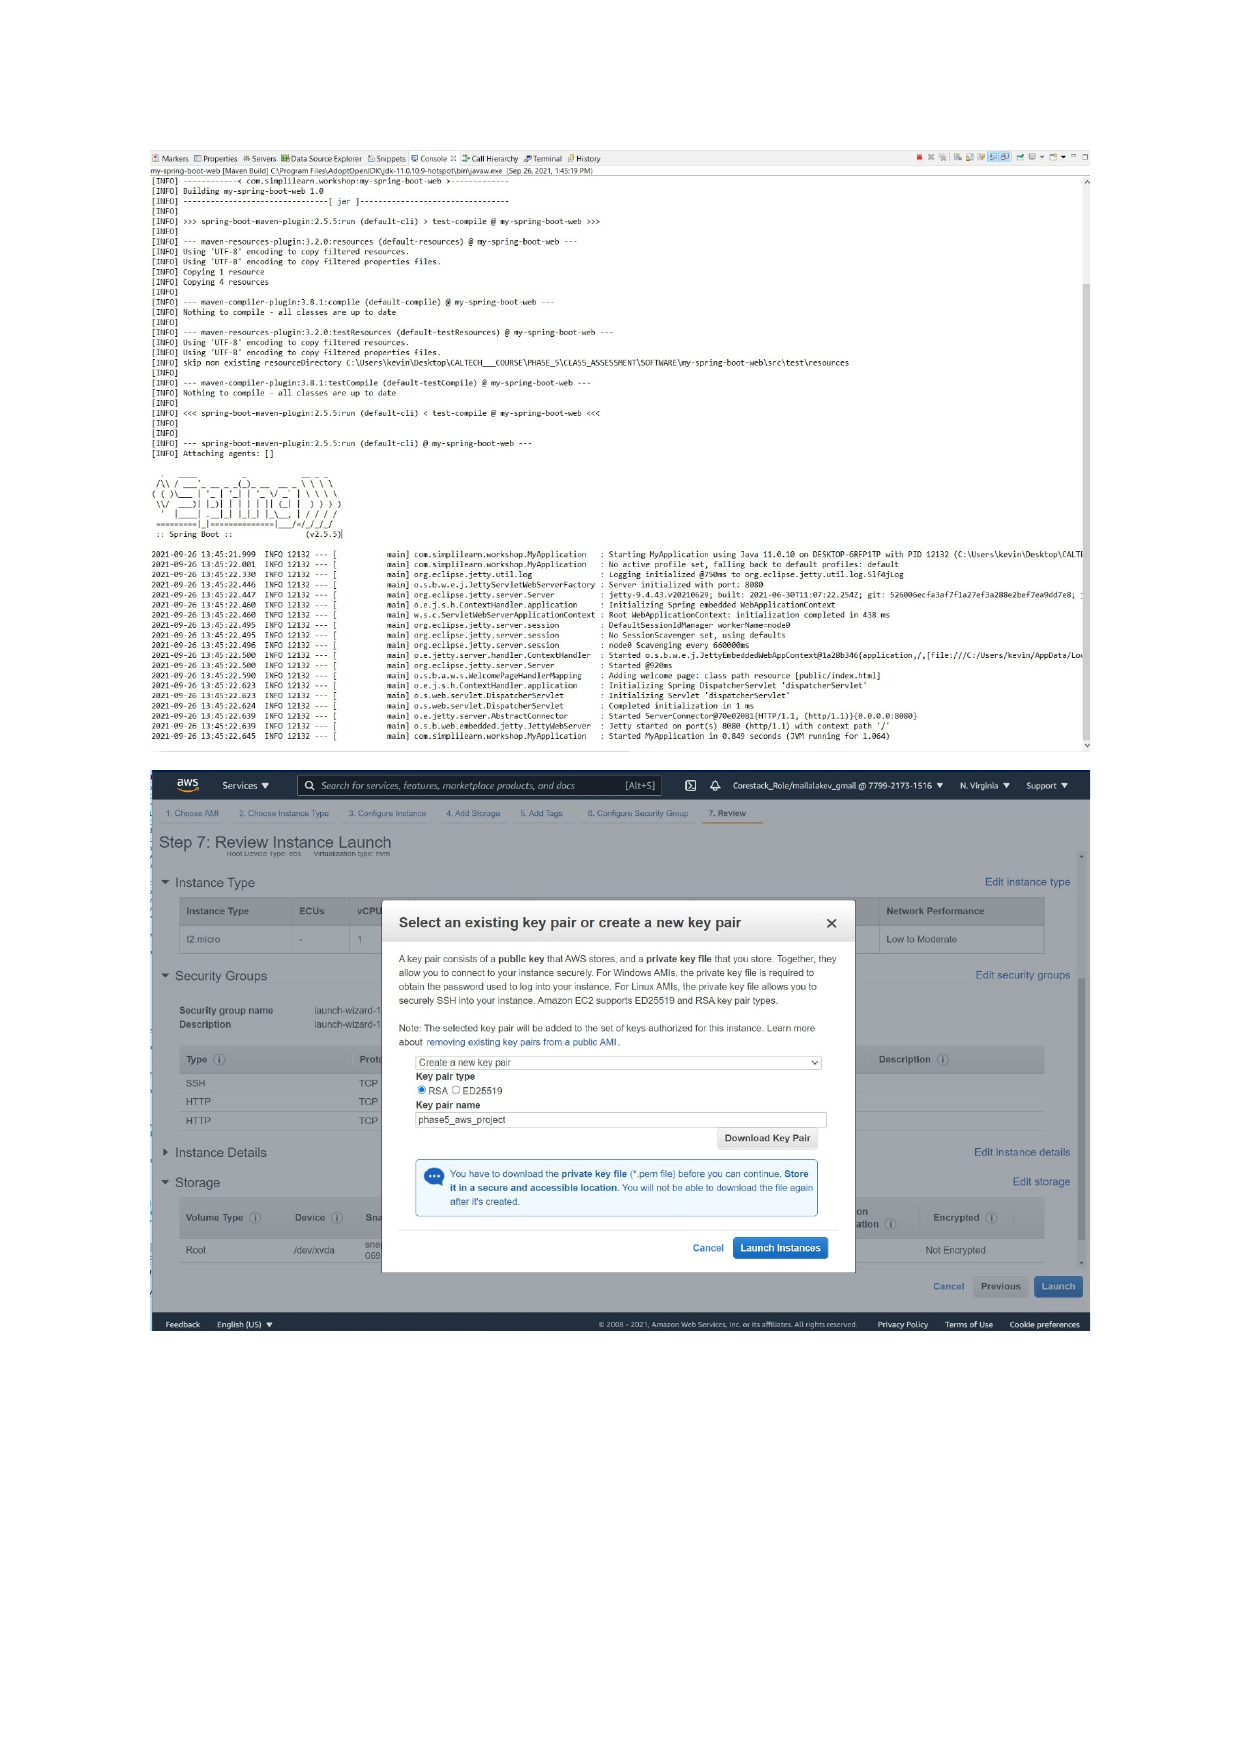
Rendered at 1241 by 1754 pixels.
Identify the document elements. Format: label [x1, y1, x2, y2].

picture [150, 770, 1091, 1331]
picture [150, 150, 1091, 752]
